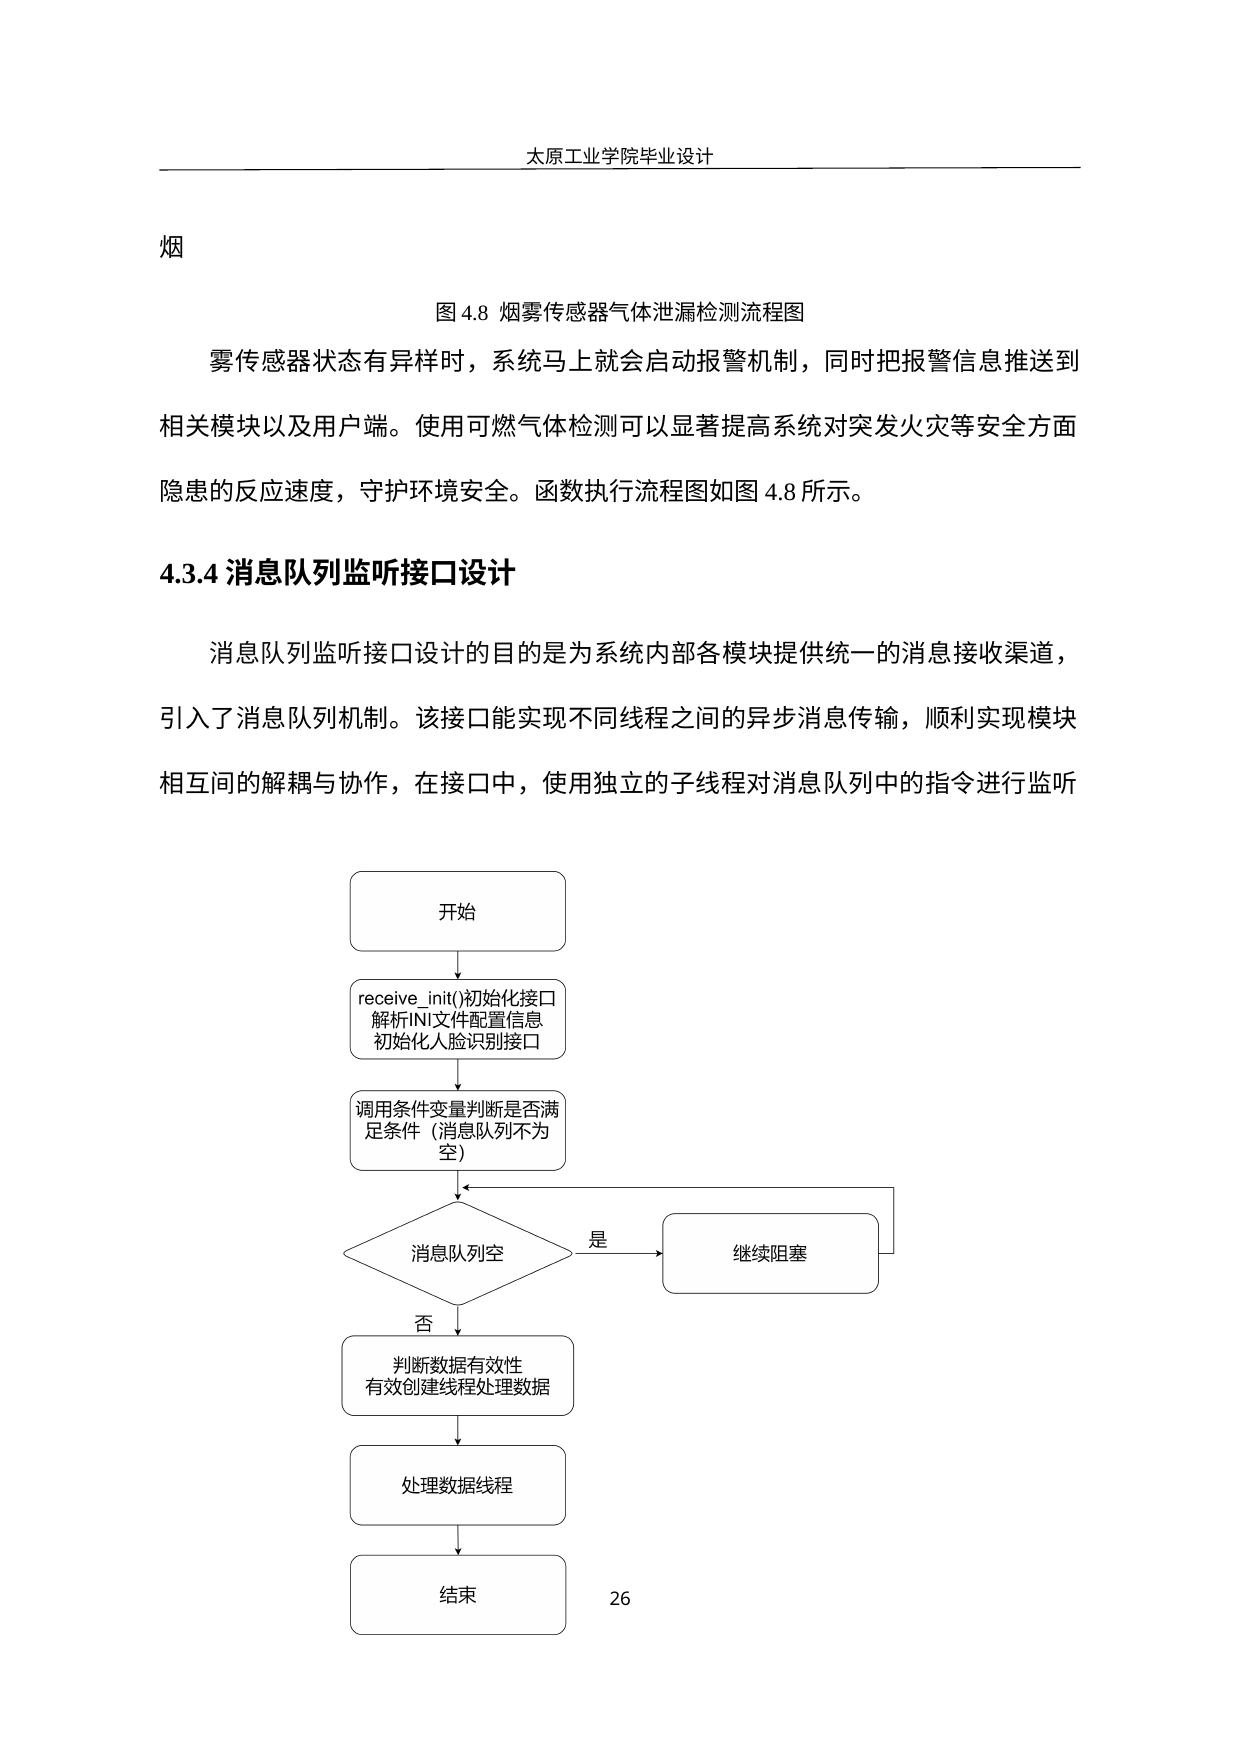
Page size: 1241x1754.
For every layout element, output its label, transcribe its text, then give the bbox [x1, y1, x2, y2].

picture [340, 871, 901, 1635]
text 图4.8 烟雾传感器气体泄漏检测流程图 [159, 294, 1081, 327]
text 雾传感器状态有异样时，系统马上就会启动报警机制，同时把报警信息推送到相关模块以及用户端。使用可燃气体检测可以显著提高系统对突发火灾等安全方面隐患的反应速度，守护环境安全。函数执行流程图如图4.8所示。 [159, 327, 1081, 522]
text 烟雾传感器监听接口设计的目标是实时监测环境中的烟雾浓度变化，当检测到烟 [159, 213, 1081, 278]
text 消息队列监听接口设计的目的是为系统内部各模块提供统一的消息接收渠道，引入了消息队列机制。该接口能实现不同线程之间的异步消息传输，顺利实现模块相互间的解耦与协作，在接口中，使用独立的子线程对消息队列中的指令进行监听和处理，保证系统在高并发环境下仍能高效、稳定地回应各种控制请求与状态更新，进而增进系统整体的响应能力与可扩展水平，函数执行流程图如图4.9所示。 [159, 619, 1081, 814]
subtitle 消息队列监听接口设计 [159, 538, 1081, 603]
